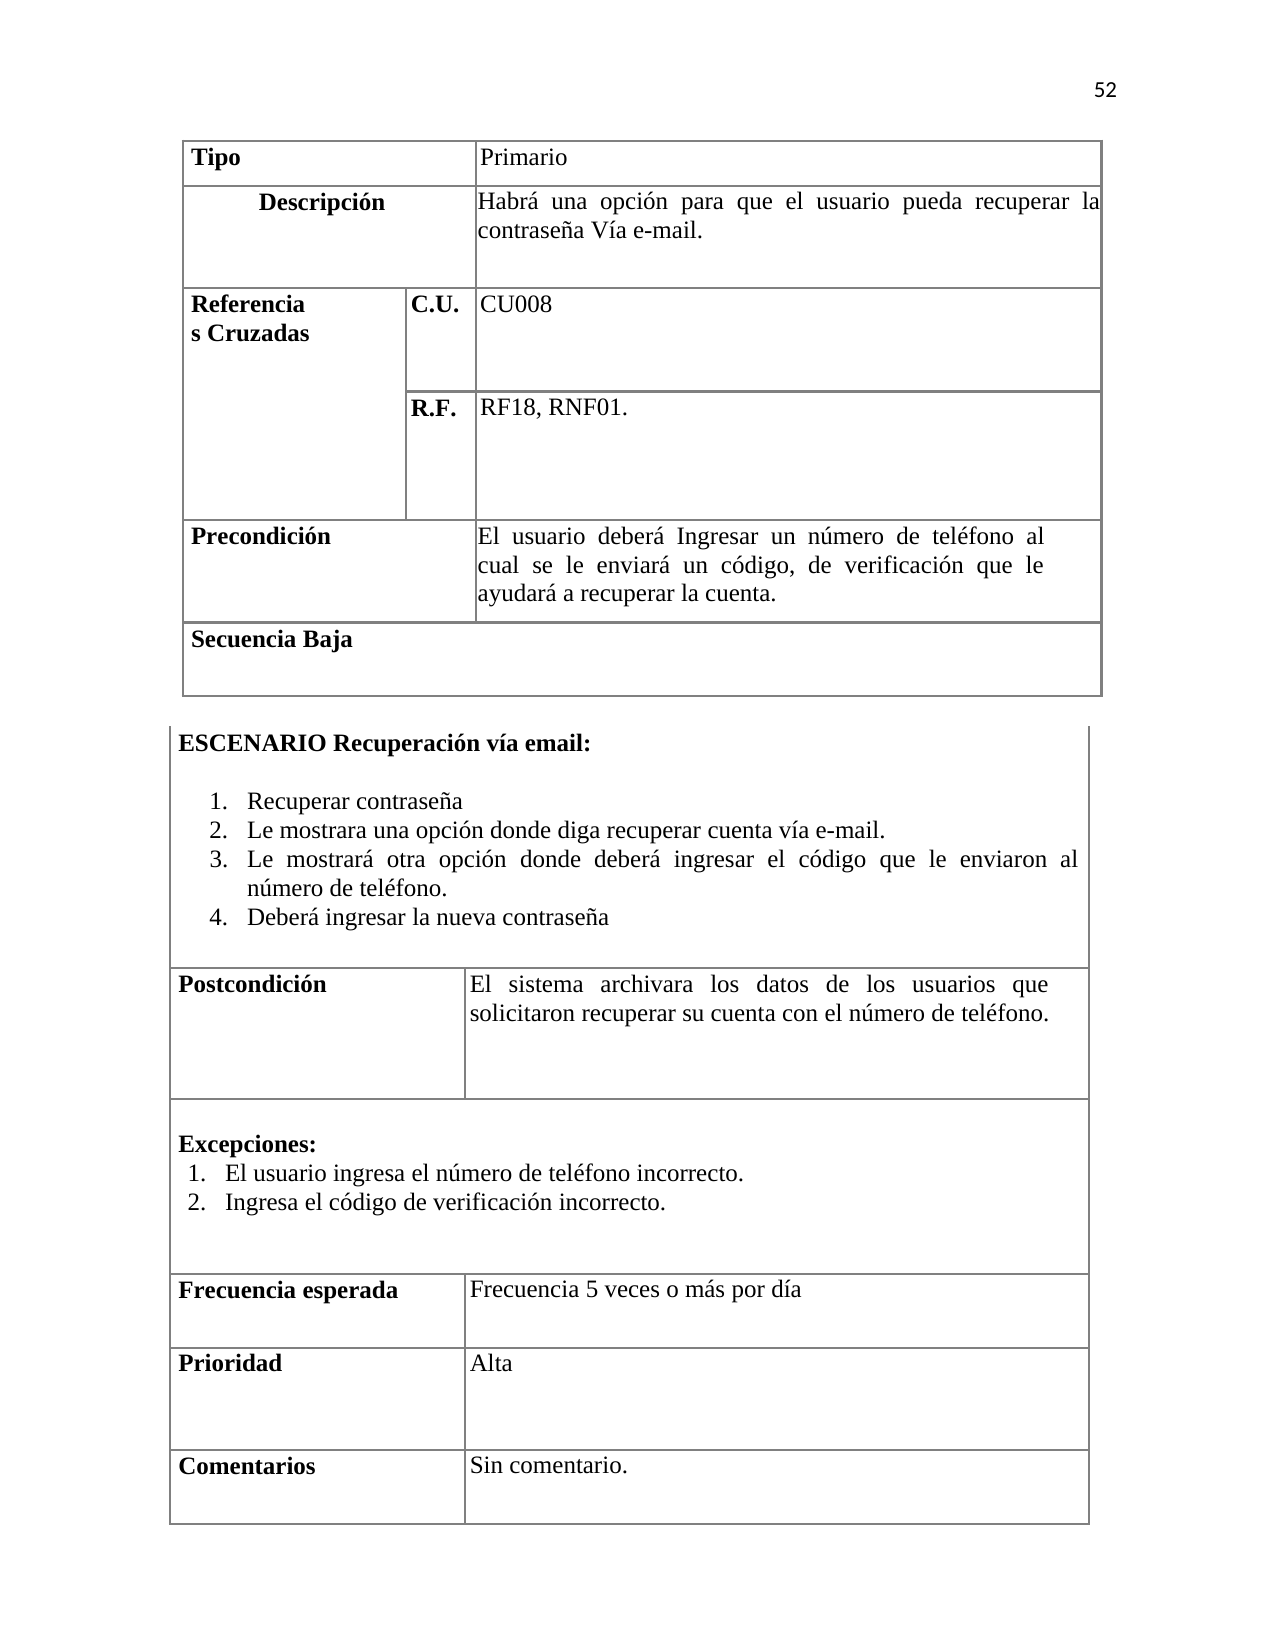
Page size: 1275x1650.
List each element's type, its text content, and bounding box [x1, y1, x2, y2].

table_cell C.U. [407, 289, 475, 390]
table_cell R.F. [407, 393, 475, 519]
table_cell Habrá una opción para que el usuario pueda recuperar la contraseña Vía e-mail. [477, 187, 1100, 287]
table_cell RF18, RNF01. [477, 393, 1100, 519]
table_cell Descripción [184, 187, 475, 287]
table_cell Alta [466, 1349, 1088, 1449]
table_cell Postcondición [171, 969, 464, 1098]
table_cell Frecuencia esperada [171, 1275, 464, 1347]
table_cell Precondición [184, 521, 475, 621]
table_cell El usuario deberá Ingresar un número de teléfono al cual se le enviará un código, de verificación que le ayudará a recuperar la cuenta. [477, 521, 1100, 621]
table_cell Excepciones: El usuario ingresa el número de teléfono incorrecto. Ingresa el código de verificación incorrecto. [171, 1100, 1088, 1273]
table_cell Primario [477, 142, 1100, 184]
table_cell Secuencia Baja [184, 624, 1100, 695]
table_cell Tipo [184, 142, 475, 184]
table_header ESCENARIO Recuperación vía email: Recuperar contraseña Le mostrara una opción donde diga recuperar cuenta vía e-mail. Le mostrará otra opción donde deberá ingresar el código que le enviaron al número de teléfono. Deberá ingresar la nueva contraseña [171, 726, 1088, 967]
table_cell CU008 [477, 289, 1100, 390]
table_cell Prioridad [171, 1349, 464, 1449]
table_cell El sistema archivara los datos de los usuarios que solicitaron recuperar su cuenta con el número de teléfono. [466, 969, 1088, 1098]
table_cell Referencias Cruzadas [184, 289, 405, 519]
table_cell Comentarios [171, 1451, 464, 1523]
table_cell Sin comentario. [466, 1451, 1088, 1523]
table_cell Frecuencia 5 veces o más por día [466, 1275, 1088, 1347]
